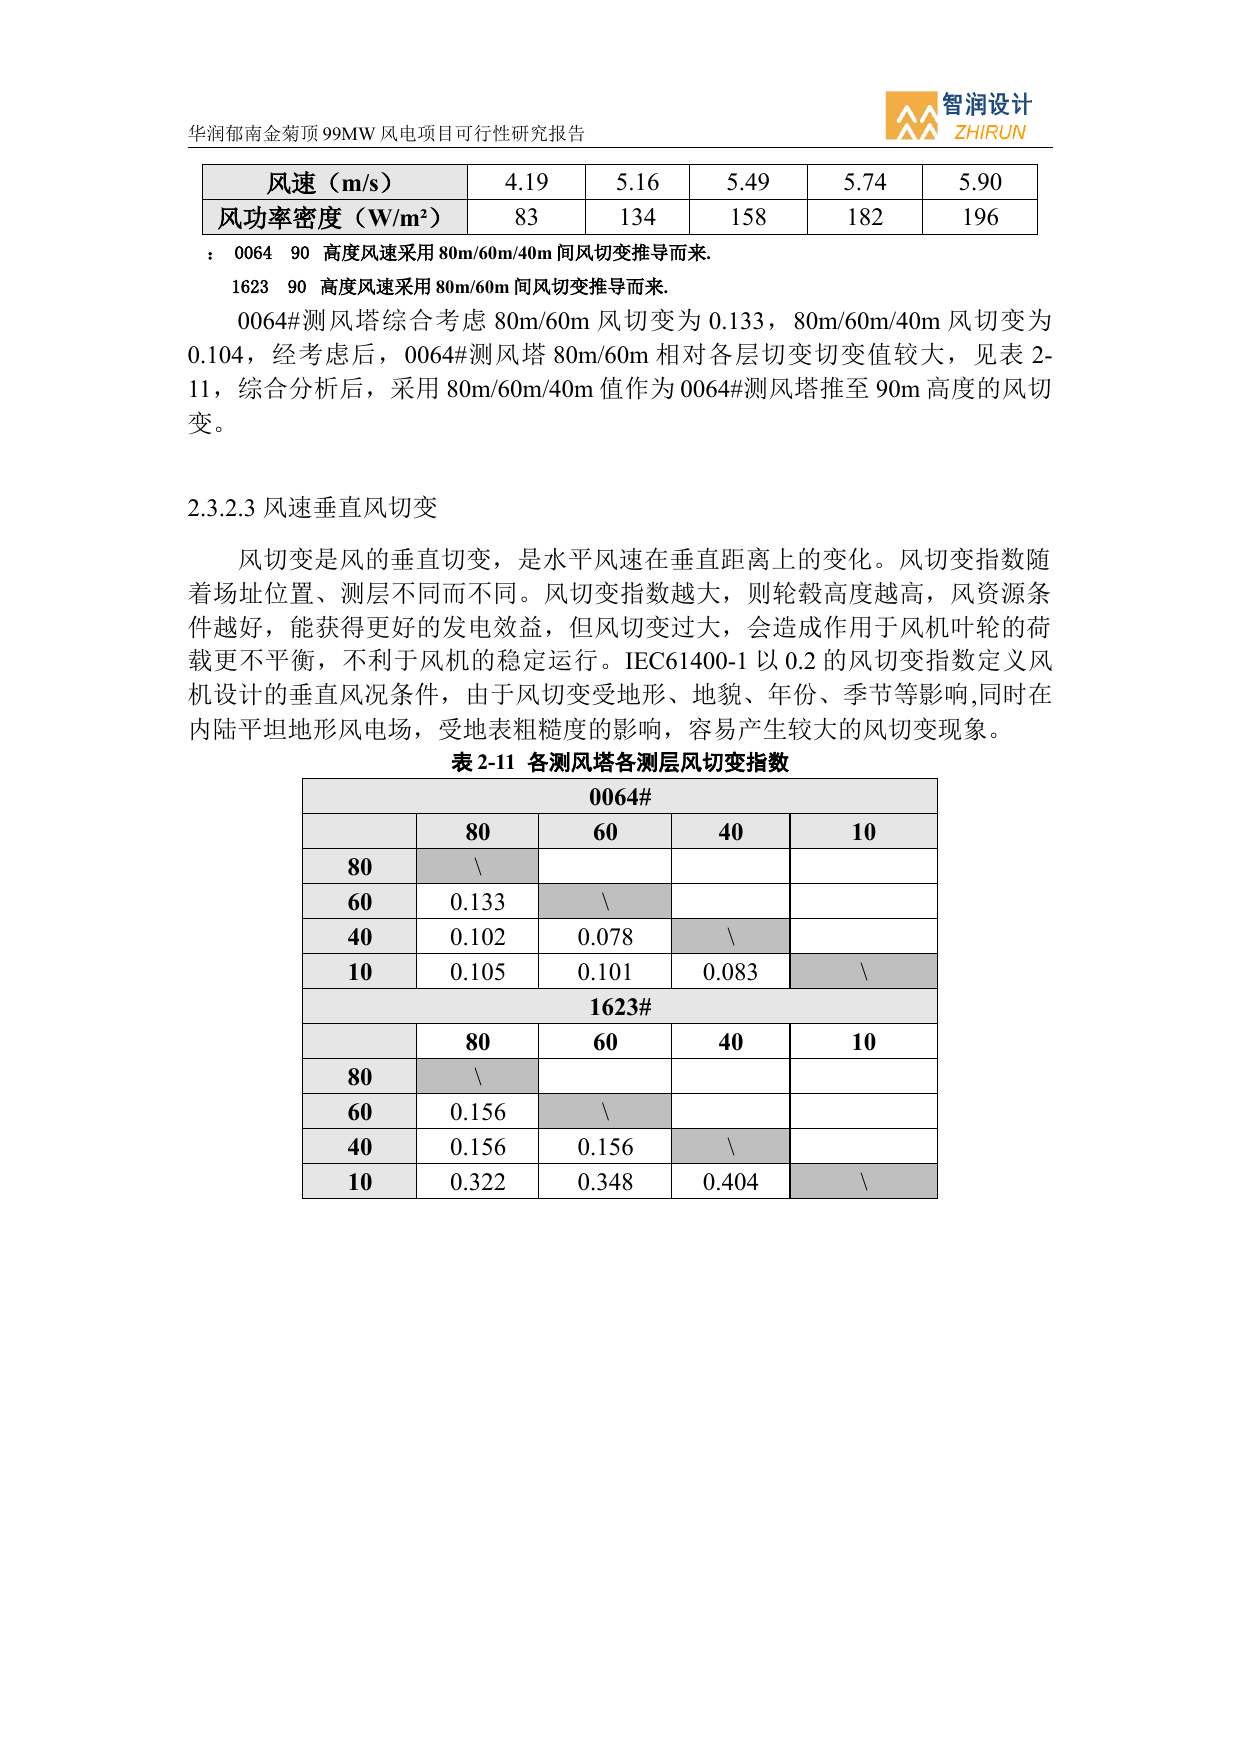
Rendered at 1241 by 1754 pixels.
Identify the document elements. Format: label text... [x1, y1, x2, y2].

table_cell 80 [417, 1024, 538, 1058]
text 表2-11 各测风塔各测层风切变指数 [187, 744, 1053, 778]
text 1623# 90m高度风速采用80m/60m间风切变推导而来. [187, 269, 1053, 303]
table_cell 60 [539, 814, 671, 848]
table_cell [791, 1129, 937, 1163]
table_cell 158 [690, 200, 807, 234]
table_cell 0.156 [417, 1129, 538, 1163]
text 风切变是风的垂直切变，是水平风速在垂直距离上的变化。风切变指数随着场址位置、测层不同而不同。风切变指数越大，则轮毂高度越高，风资源条件越好，能获得更好的发电效益，但风切变过大，会造成作用于风机叶轮的荷载更不平衡，不利于风机的稳定运行。IEC61400-1以0.2的风切变指数定义风机设计的垂直风况条件，由于风切变受地形、地貌、年份、季节等影响,同时在内陆平坦地形风电场，受地表粗糙度的影响，容易产生较大的风切变现象。 [187, 541, 1053, 744]
table_cell \ [539, 1094, 671, 1128]
table_cell 0.322 [417, 1164, 538, 1198]
table_cell \ [417, 1059, 538, 1093]
table_cell [303, 814, 416, 848]
table_cell [791, 1094, 937, 1128]
table_cell [791, 849, 937, 883]
table_cell [791, 919, 937, 953]
table_cell \ [672, 1129, 789, 1163]
text 注： 0064# 90m高度风速采用80m/60m/40m间风切变推导而来. [187, 235, 1053, 269]
table_cell 10 [791, 1024, 937, 1058]
table_cell 5.16 [586, 165, 689, 199]
table_cell 10 [791, 814, 937, 848]
table_cell 0.101 [539, 954, 671, 988]
table_cell 40 [303, 1129, 416, 1163]
table_cell [672, 1059, 789, 1093]
table_cell \ [791, 954, 937, 988]
table_cell 40 [303, 919, 416, 953]
table_cell [539, 849, 671, 883]
table_cell 10 [303, 1164, 416, 1198]
table_cell 83 [468, 200, 585, 234]
table_cell 1623# [303, 989, 937, 1023]
table_cell \ [672, 919, 789, 953]
table_cell 5.49 [690, 165, 807, 199]
table_cell 5.74 [808, 165, 922, 199]
table_cell 196 [923, 200, 1037, 234]
table_cell [791, 1059, 937, 1093]
table_cell 风速（m/s） [203, 165, 467, 199]
table_cell 0.348 [539, 1164, 671, 1198]
table_cell [791, 884, 937, 918]
table_cell 风功率密度（W/m²） [203, 200, 467, 234]
table_cell 0.404 [672, 1164, 789, 1198]
table_cell \ [539, 884, 671, 918]
table_cell [539, 1059, 671, 1093]
table_cell 60 [303, 884, 416, 918]
table_cell \ [417, 849, 538, 883]
table_cell 0.105 [417, 954, 538, 988]
table_cell \ [791, 1164, 937, 1198]
table_cell 40 [672, 1024, 789, 1058]
table_cell 0.083 [672, 954, 789, 988]
table_cell 80 [303, 1059, 416, 1093]
table_cell 0.133 [417, 884, 538, 918]
table_cell 40 [672, 814, 789, 848]
table_cell 182 [808, 200, 922, 234]
table_cell [303, 1024, 416, 1058]
table_cell 0.102 [417, 919, 538, 953]
table_cell 60 [539, 1024, 671, 1058]
table_cell 80 [417, 814, 538, 848]
table_cell 134 [586, 200, 689, 234]
table_cell 0.156 [539, 1129, 671, 1163]
text 0064#测风塔综合考虑80m/60m风切变为0.133，80m/60m/40m风切变为0.104，经考虑后，0064#测风塔80m/60m相对各层切变切变值较大，见表2-11，综合分析后，采用80m/60m/40m值作为0064#测风塔推至90m高度的风切变。 [187, 303, 1053, 439]
subtitle 2.3.2.3 风速垂直风切变 [187, 489, 1053, 523]
table_cell 5.90 [923, 165, 1037, 199]
picture [885, 88, 1033, 141]
table_cell 4.19 [468, 165, 585, 199]
table_cell [672, 1094, 789, 1128]
table_cell [672, 884, 789, 918]
table_cell 0.156 [417, 1094, 538, 1128]
table_cell [672, 849, 789, 883]
table_header 0064# [303, 779, 937, 813]
table_cell 10 [303, 954, 416, 988]
table_cell 0.078 [539, 919, 671, 953]
table_cell 80 [303, 849, 416, 883]
table_cell 60 [303, 1094, 416, 1128]
